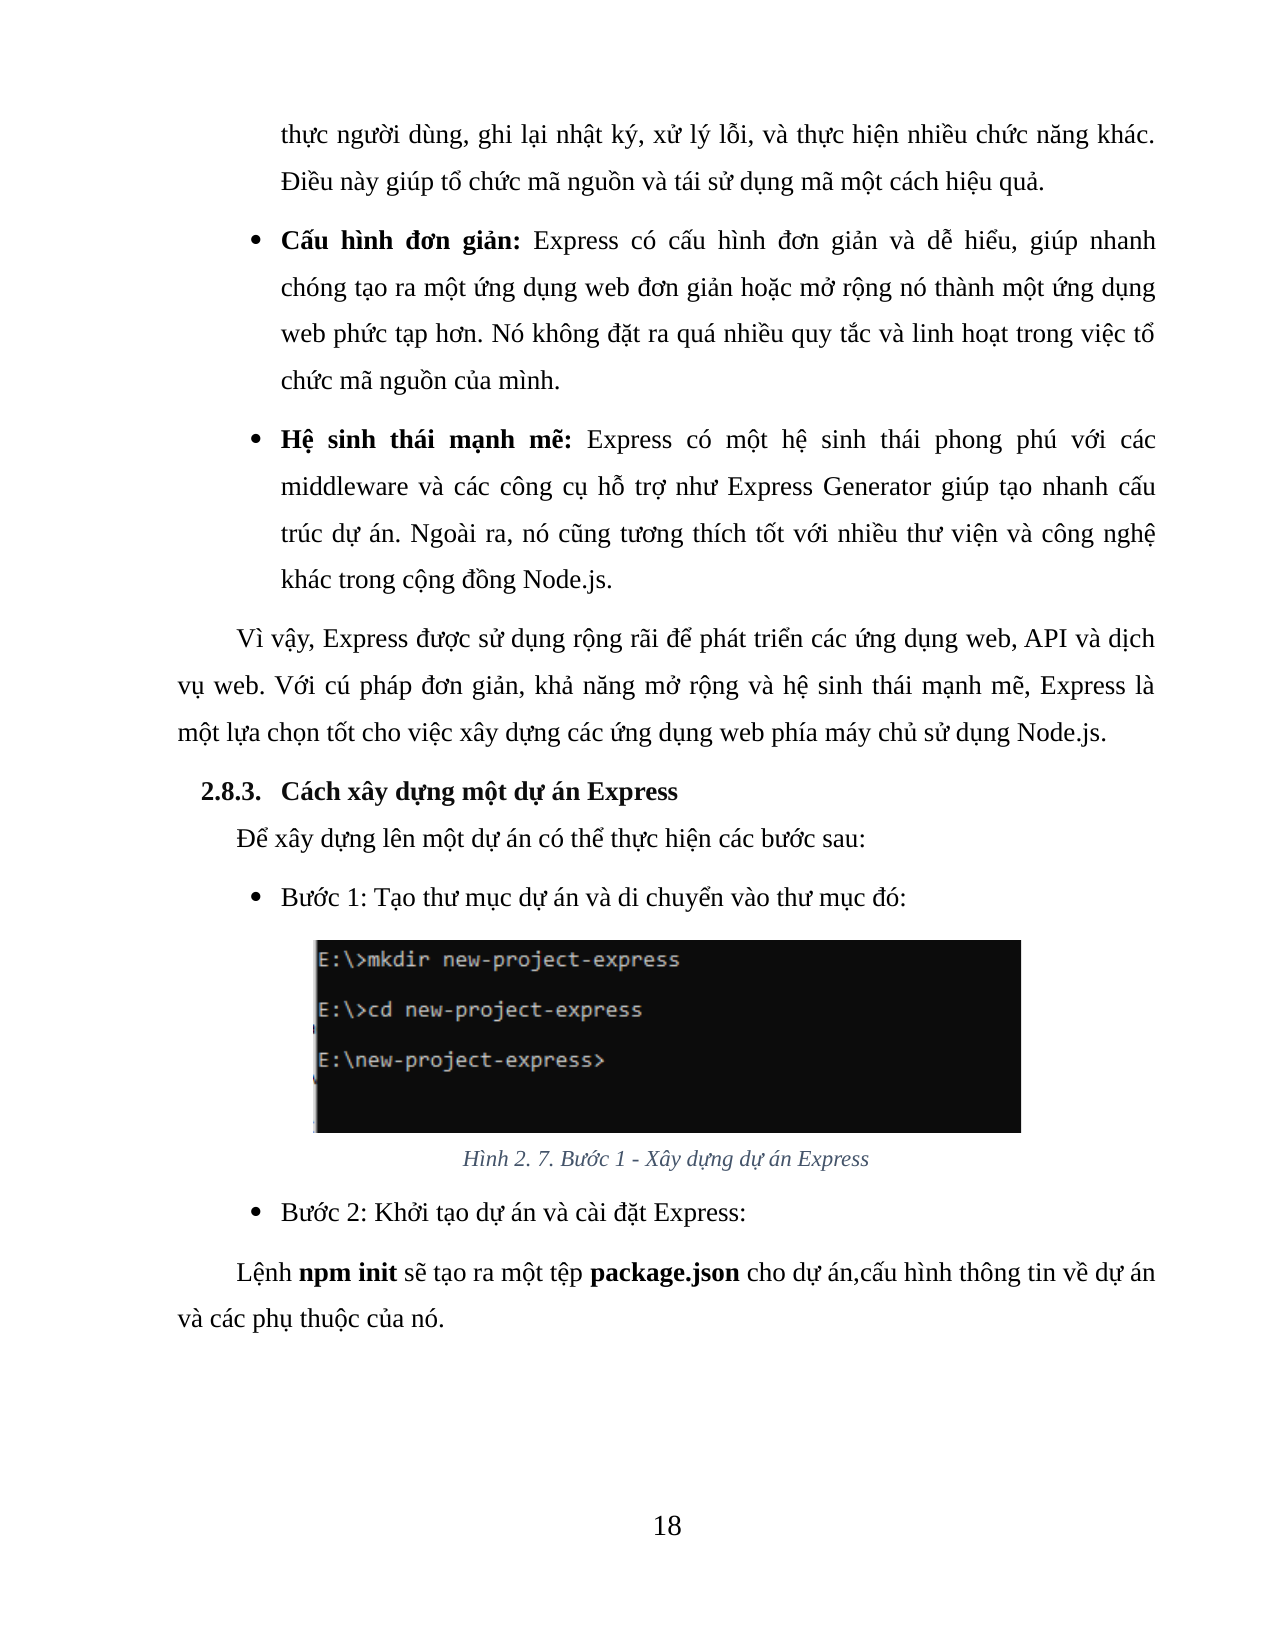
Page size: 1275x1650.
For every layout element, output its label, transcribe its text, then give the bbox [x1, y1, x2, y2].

list Cấu hình đơn giản: Express có cấu hình đơn giản và dễ hiểu, giúp nhanh chóng tạo ra một ứng dụng web đơn giản hoặc mở rộng nó thành một ứng dụng web phức tạp hơn. Nó không đặt ra quá nhiều quy tắc và linh hoạt trong việc tổ chức mã nguồn của mình. [251, 224, 1157, 395]
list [251, 118, 1157, 196]
text Lệnh npm init sẽ tạo ra một tệp package.json cho dự án,cấu hình thông tin về dự án và các phụ thuộc của nó. [177, 1256, 1157, 1333]
text Cách xây dựng một dự án Express [201, 775, 1157, 806]
list Bước 2: Khởi tạo dự án và cài đặt Express: [251, 1196, 1157, 1227]
text Vì vậy, Express được sử dụng rộng rãi để phát triển các ứng dụng web, API và dịch vụ web. Với cú pháp đơn giản, khả năng mở rộng và hệ sinh thái mạnh mẽ, Express là một lựa chọn tốt cho việc xây dựng các ứng dụng web phía máy chủ sử dụng Node.js. [177, 622, 1157, 747]
picture [313, 940, 1022, 1133]
list Hệ sinh thái mạnh mẽ: Express có một hệ sinh thái phong phú với các middleware và các công cụ hỗ trợ như Express Generator giúp tạo nhanh cấu trúc dự án. Ngoài ra, nó cũng tương thích tốt với nhiều thư viện và công nghệ khác trong cộng đồng Node.js. [251, 423, 1157, 594]
list Bước 1: Tạo thư mục dự án và di chuyển vào thư mục đó: [251, 881, 1157, 912]
text Để xây dựng lên một dự án có thể thực hiện các bước sau: [177, 822, 1157, 853]
